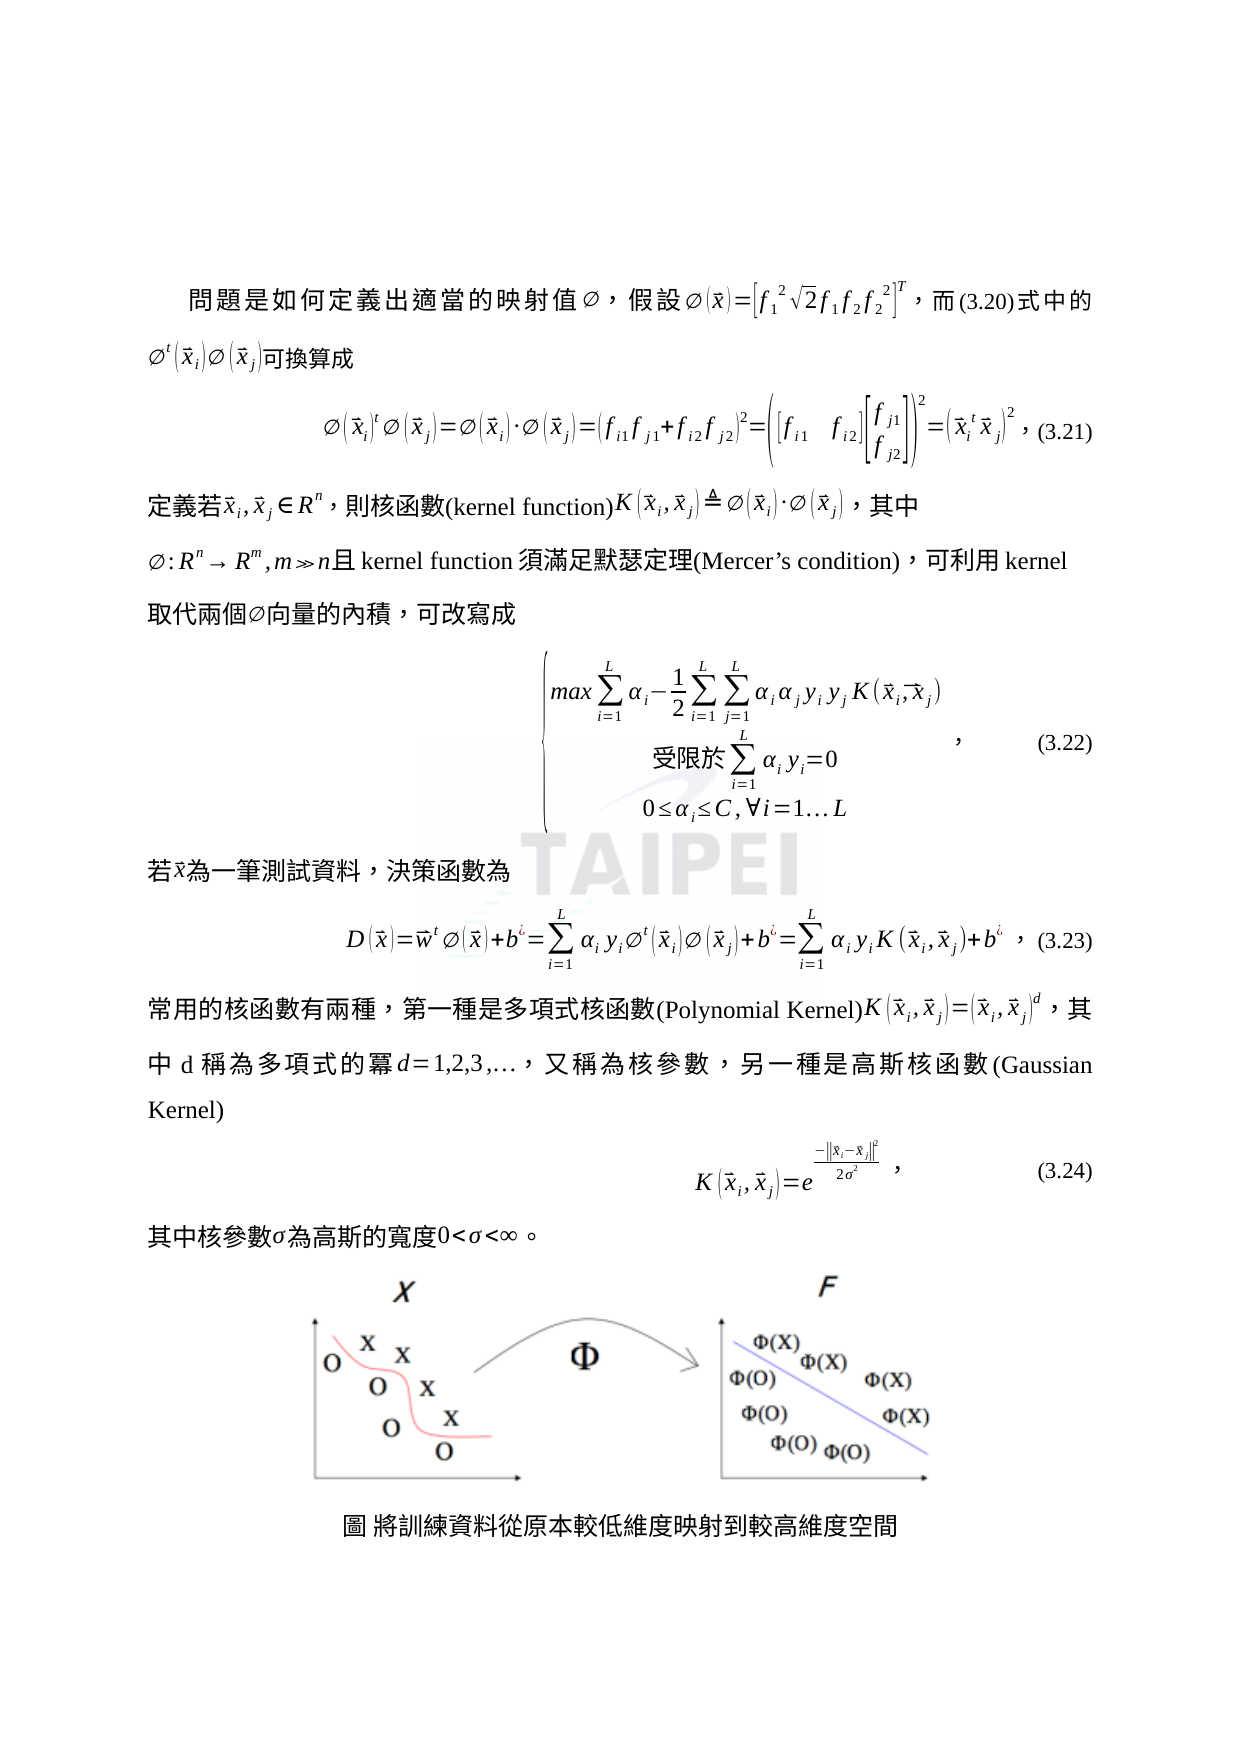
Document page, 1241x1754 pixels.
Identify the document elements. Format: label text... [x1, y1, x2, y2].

text 若為一筆測試資料，決策函數為 [148, 851, 1092, 887]
text 問題是如何定義出適當的映射值，假設，而(3.20)式中的可換算成 [148, 277, 1092, 374]
text 定義若，則核函數(kernel function)，其中且kernel function須滿足默瑟定理(Mercer’s condition)，可利用kernel取代兩個向量的內積，可改寫成 [148, 486, 1092, 631]
text ， (3.23) [148, 906, 1092, 973]
text 其中核參數為高斯的寬度。 [148, 1217, 1092, 1254]
text ， (3.22) [148, 649, 1092, 834]
text 圖 將訓練資料從原本較低維度映射到較高維度空間 [148, 1506, 1092, 1542]
text 常用的核函數有兩種，第一種是多項式核函數(Polynomial Kernel)，其中d稱為多項式的冪，又稱為核參數，另一種是高斯核函數(Gaussian Kernel) [148, 989, 1092, 1124]
text ， (3.24) [148, 1138, 1092, 1201]
picture [303, 1271, 938, 1492]
text ，(3.21) [148, 391, 1092, 469]
